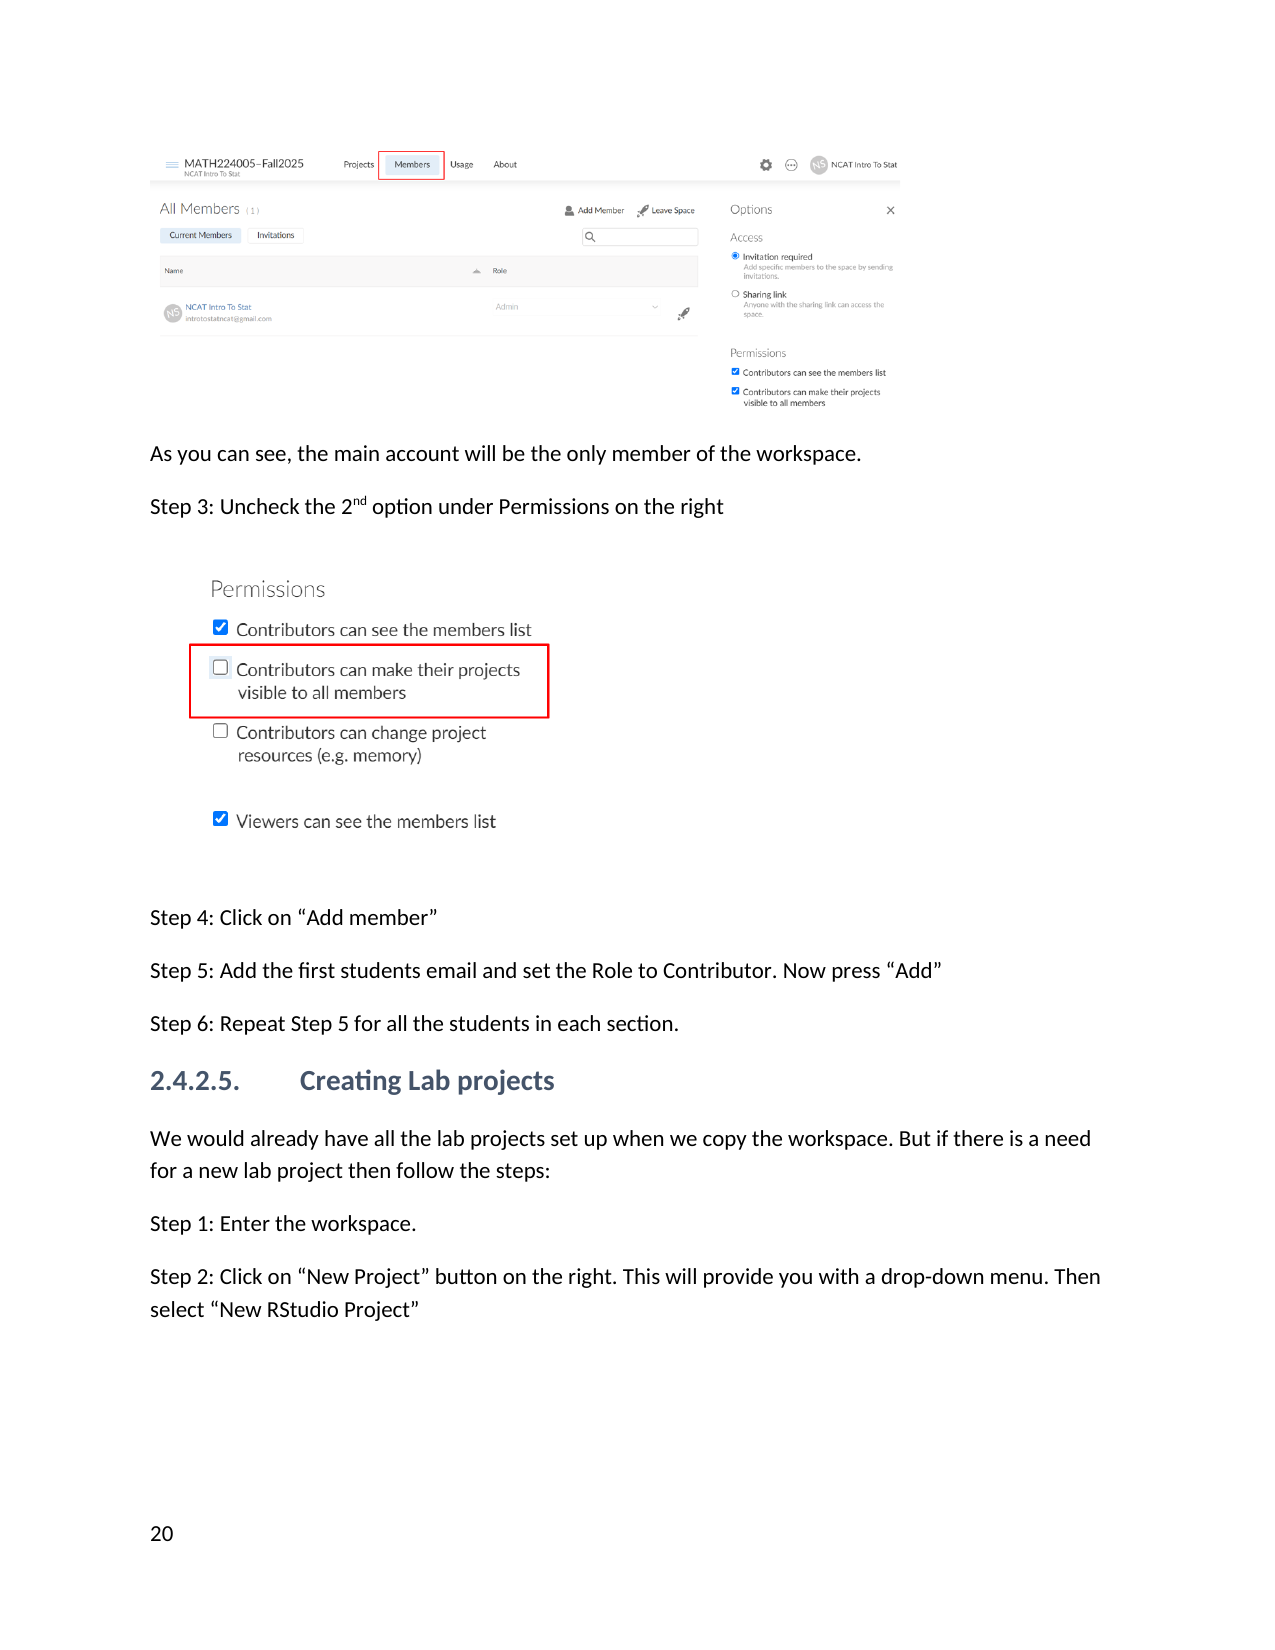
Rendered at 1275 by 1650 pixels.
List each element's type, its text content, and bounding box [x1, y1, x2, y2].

text Step 2: Click on “New Project” button on the right. This will provide you with a drop-down menu. Then select “New RStudio Project” [150, 1262, 1125, 1323]
text As you can see, the main account will be the only member of the workspace. [150, 439, 1125, 467]
text Step 6: Repeat Step 5 for all the students in each section. [150, 1009, 1125, 1037]
text Step 4: Click on “Add member” [150, 903, 1125, 931]
text Step 3: Uncheck the 2nd option under Permissions on the right [150, 492, 1125, 520]
text Step 1: Enter the workspace. [150, 1209, 1125, 1237]
list Creating Lab projects [150, 1062, 1125, 1098]
picture [150, 150, 901, 414]
picture [150, 545, 586, 879]
text Step 5: Add the first students email and set the Role to Contributor. Now press “Add” [150, 956, 1125, 984]
text We would already have all the lab projects set up when we copy the workspace. But if there is a need for a new lab project then follow the steps: [150, 1124, 1125, 1184]
